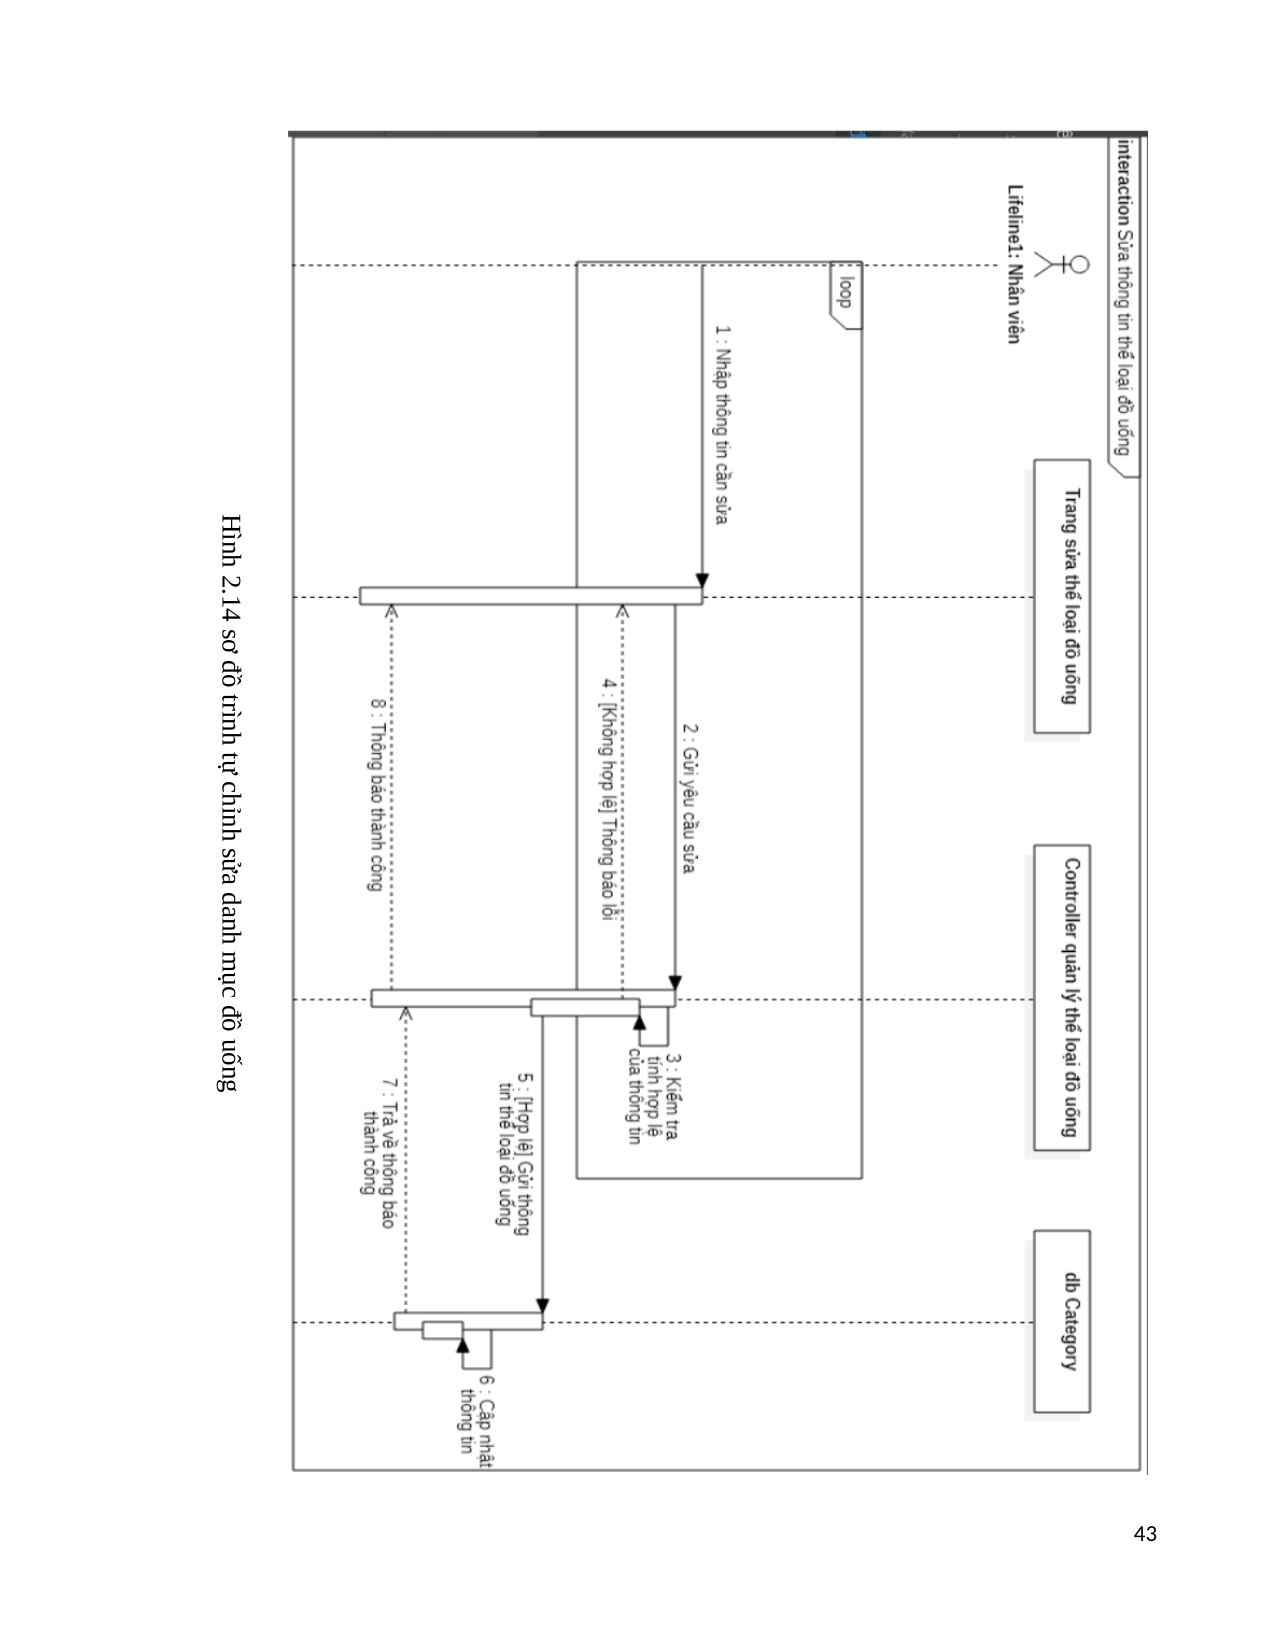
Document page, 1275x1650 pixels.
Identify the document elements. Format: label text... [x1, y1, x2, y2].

table_cell Hình 2.14 sơ đồ trình tự chỉnh sửa danh mục đồ uống [191, 118, 271, 1489]
picture [289, 132, 1148, 1474]
table_cell [271, 118, 1157, 1489]
